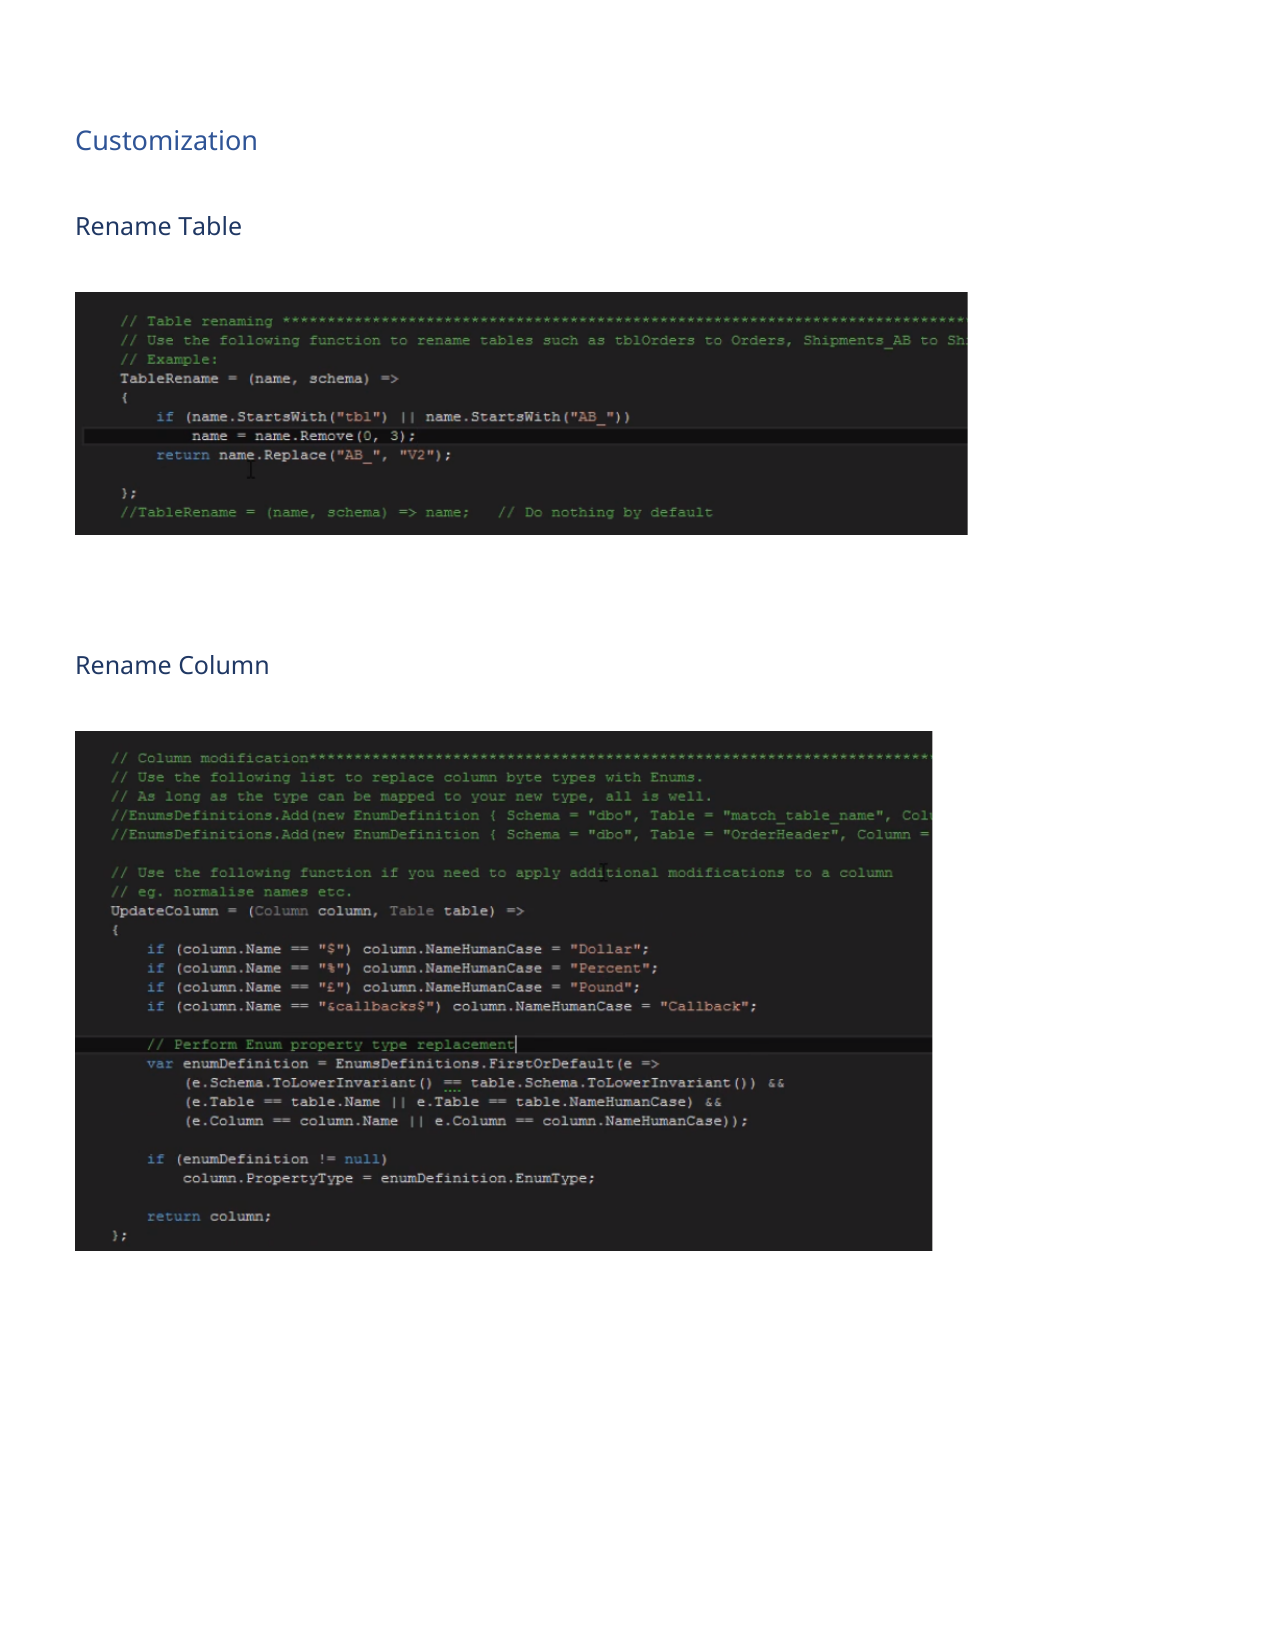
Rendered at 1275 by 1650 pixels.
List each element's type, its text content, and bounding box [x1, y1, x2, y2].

picture [75, 731, 933, 1251]
picture [75, 292, 968, 535]
subtitle Rename Table [75, 208, 1200, 243]
subtitle Rename Column [75, 647, 1200, 682]
subtitle Customization [75, 122, 1200, 159]
